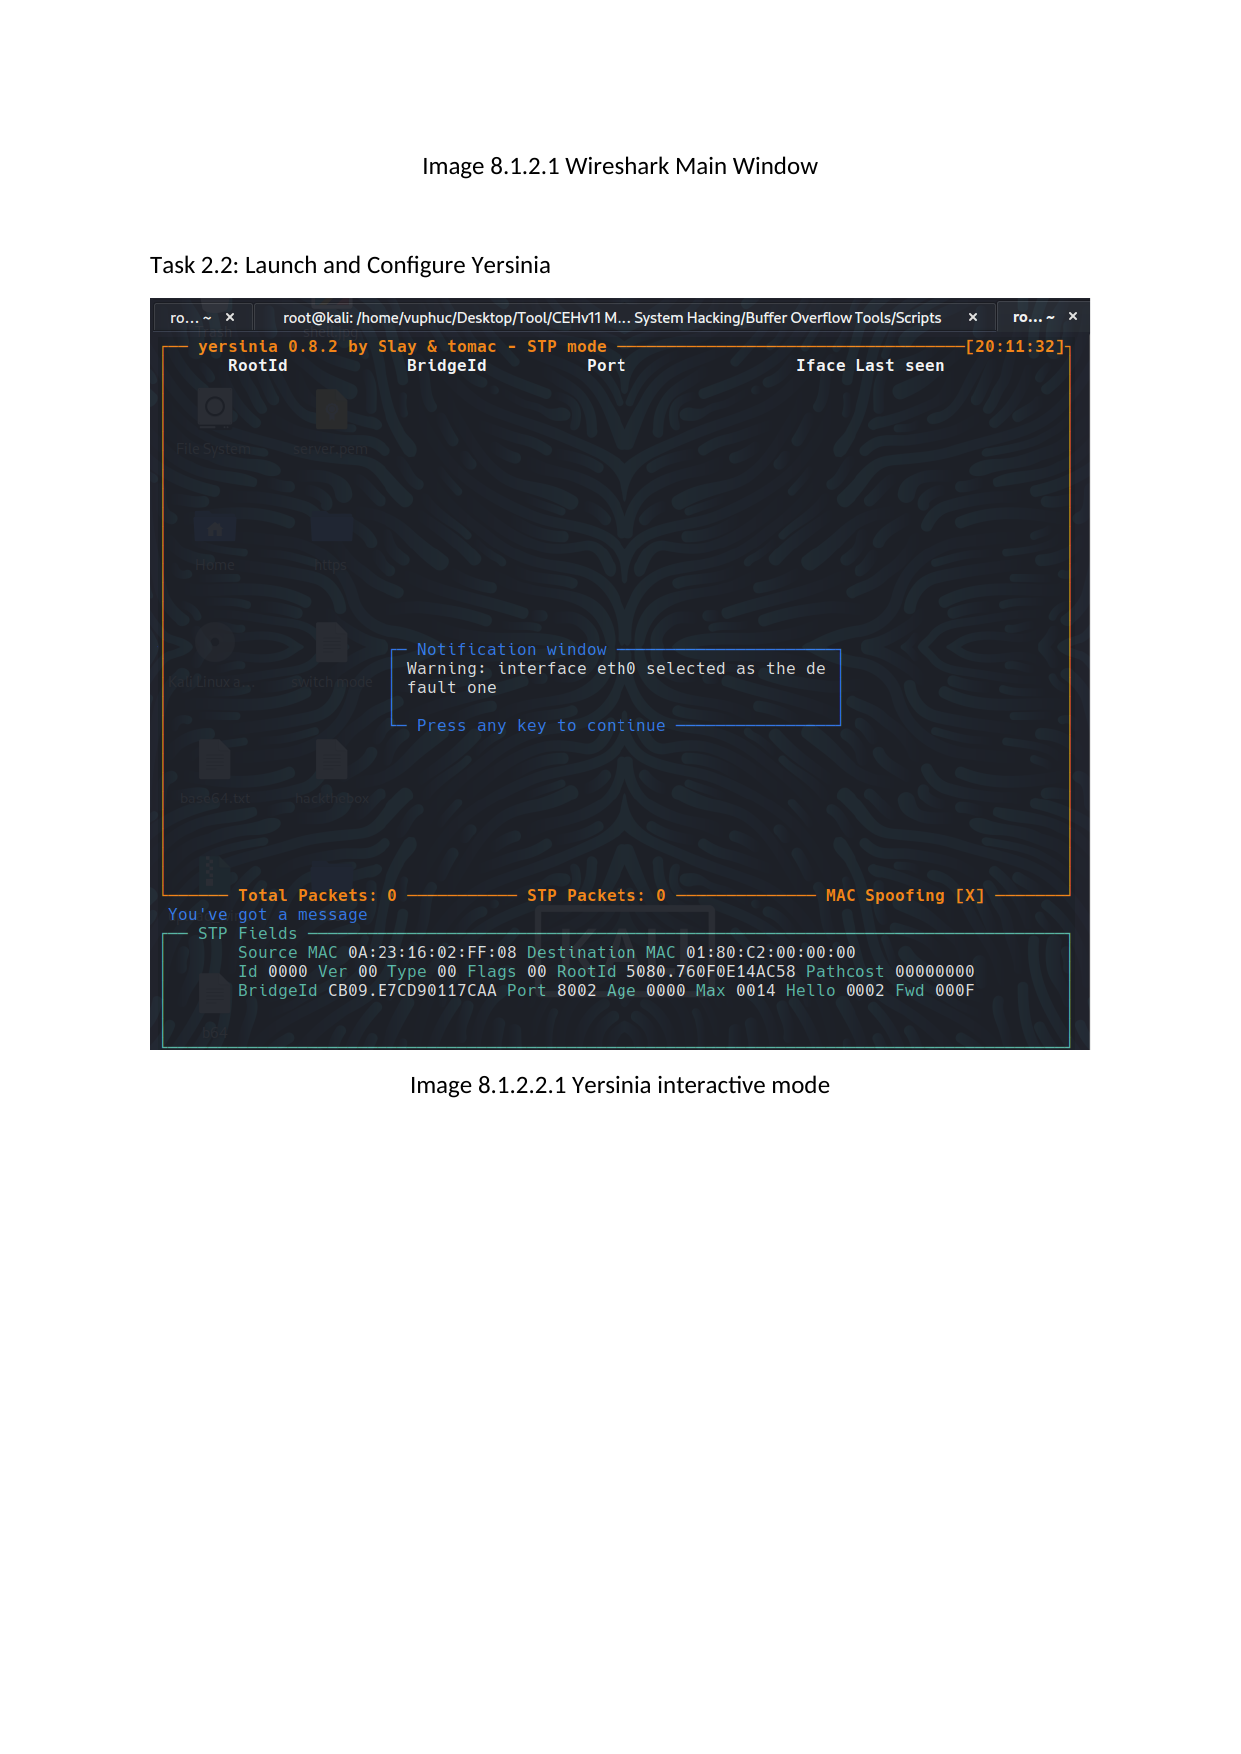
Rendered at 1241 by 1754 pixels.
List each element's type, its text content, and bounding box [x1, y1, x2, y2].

text Task 2.2: Launch and Configure Yersinia [150, 249, 1090, 280]
text Image 8.1.2.1 Wireshark Main Window [150, 150, 1090, 181]
picture [150, 298, 1091, 1050]
text Image 8.1.2.2.1 Yersinia interactive mode [150, 1069, 1090, 1099]
